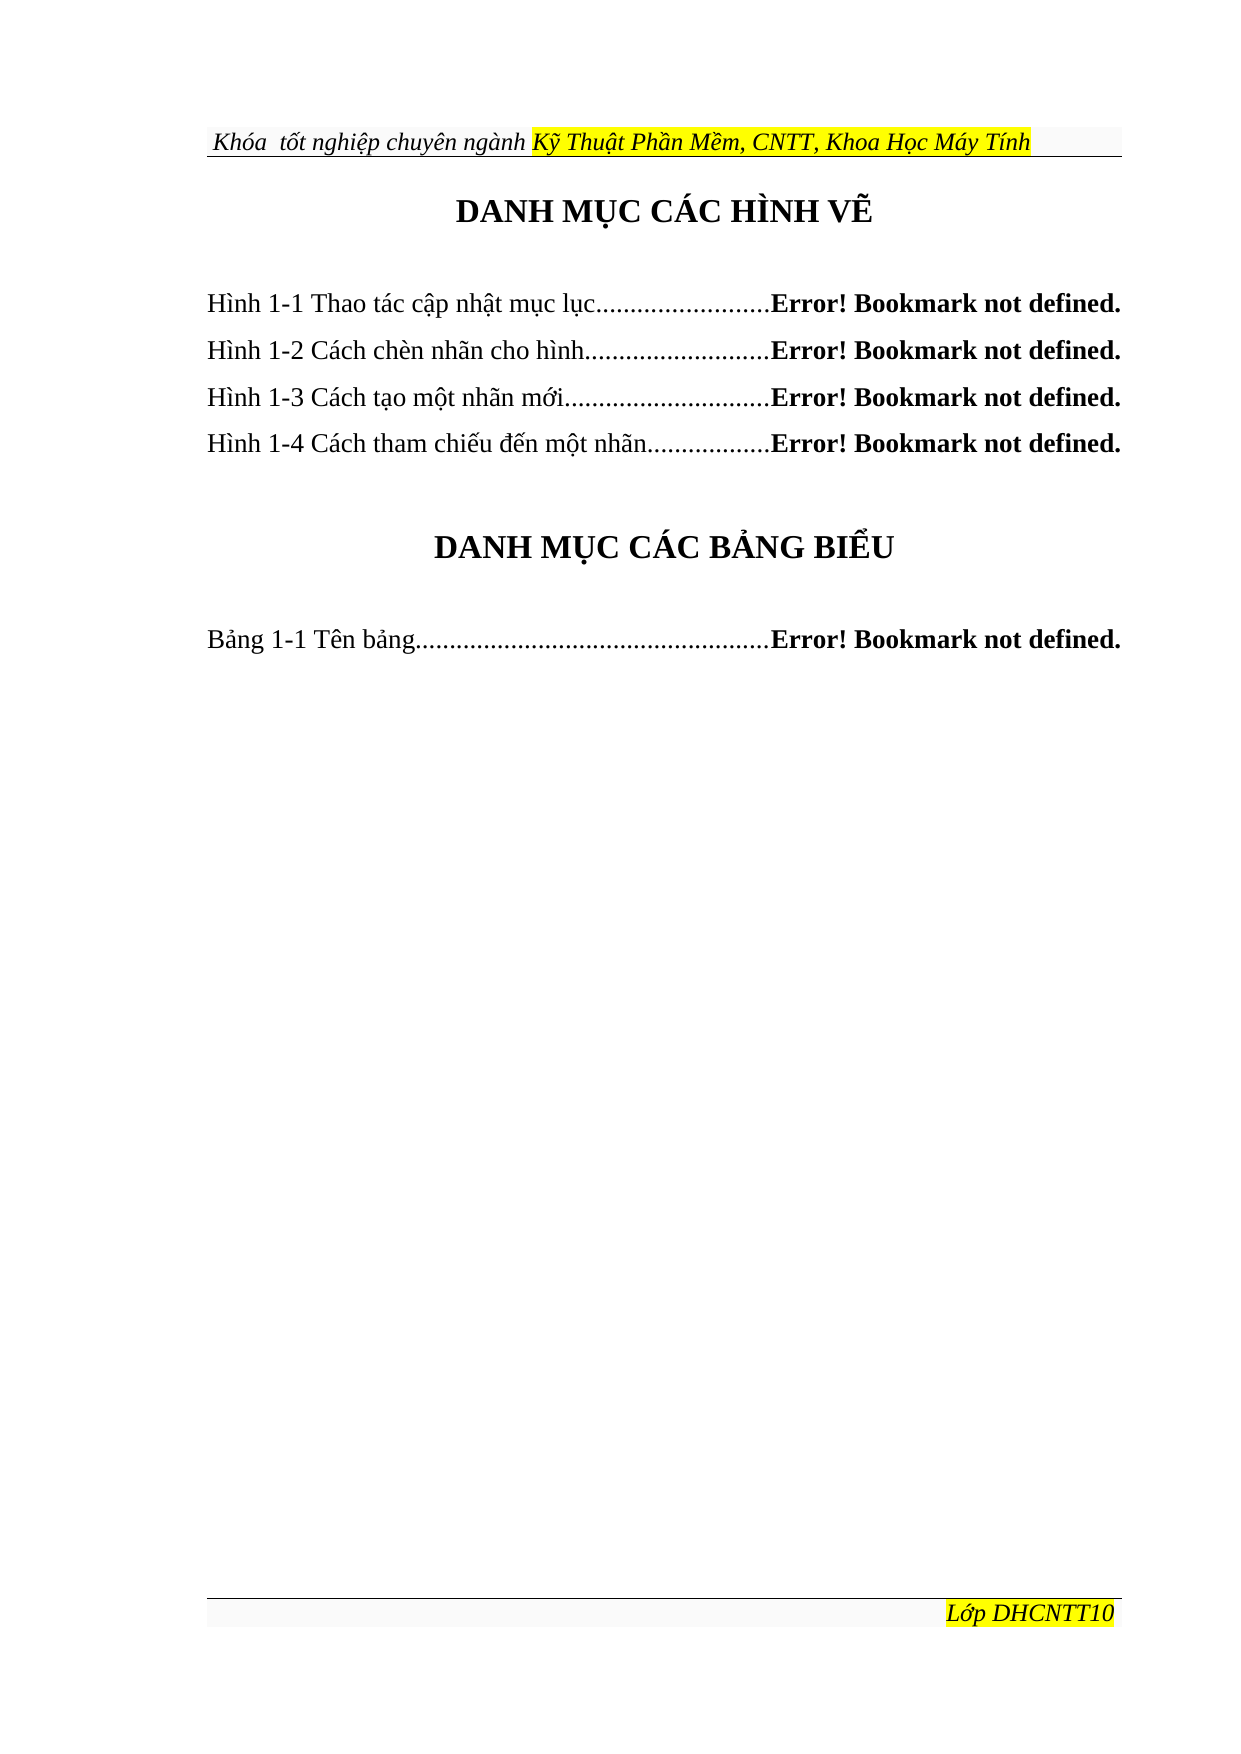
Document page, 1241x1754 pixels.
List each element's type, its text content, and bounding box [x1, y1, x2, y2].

subtitle DANH MỤC CÁC HÌNH VẼ [207, 192, 1122, 230]
text Bảng 1-1 Tên bảng Error! Bookmark not defined. [207, 623, 1122, 654]
text Hình 1-3 Cách tạo một nhãn mới Error! Bookmark not defined. [207, 381, 1122, 412]
subtitle DANH MỤC CÁC BẢNG BIỂU [207, 527, 1122, 565]
text Hình 1-2 Cách chèn nhãn cho hình Error! Bookmark not defined. [207, 334, 1122, 365]
text Hình 1-4 Cách tham chiếu đến một nhãn Error! Bookmark not defined. [207, 427, 1122, 459]
text Hình 1-1 Thao tác cập nhật mục lục Error! Bookmark not defined. [207, 287, 1122, 319]
